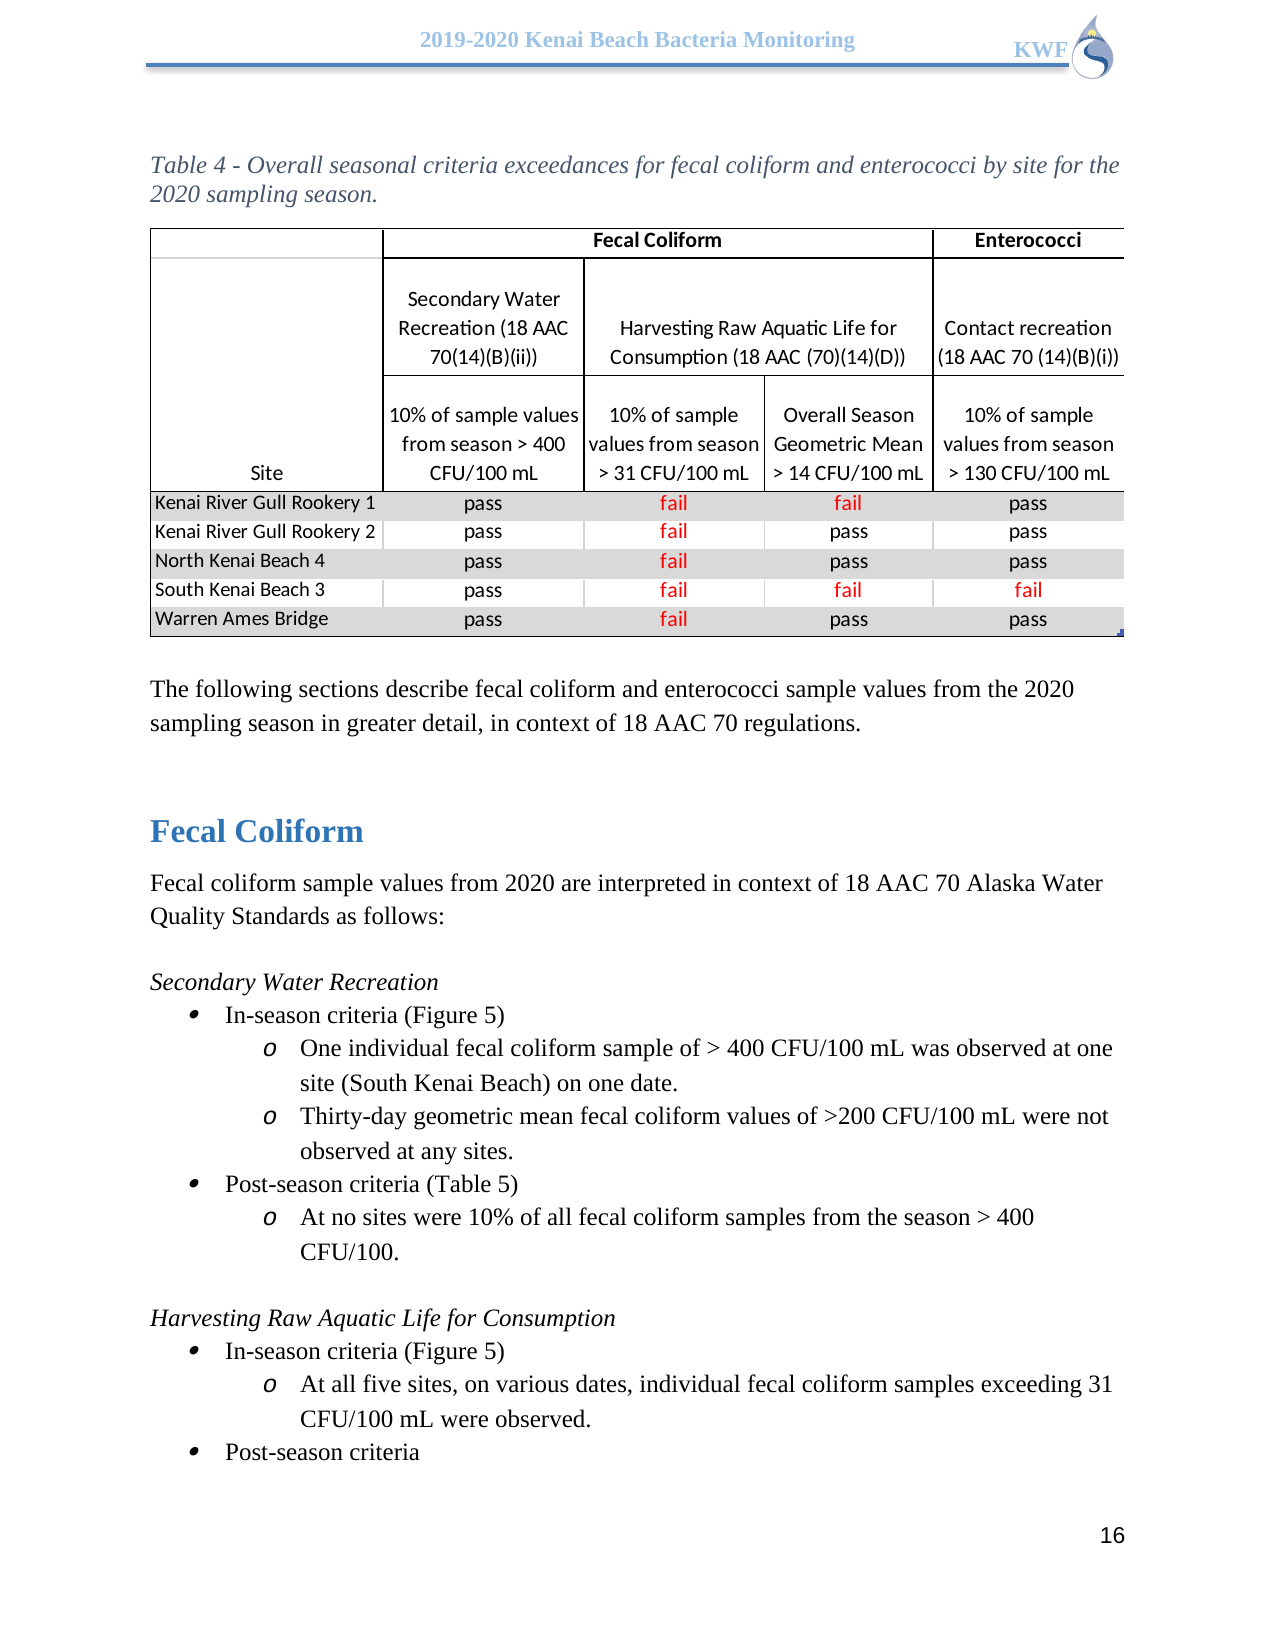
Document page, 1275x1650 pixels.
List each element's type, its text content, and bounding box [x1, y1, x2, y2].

list Post-season criteria (Table 5) [187, 1169, 1125, 1198]
list At all five sites, on various dates, individual fecal coliform samples exceeding 31 CFU/100 mL were observed. [262, 1369, 1125, 1433]
text Table 4 - Overall seasonal criteria exceedances for fecal coliform and enterococci by site for the 2020 sampling season. [150, 150, 1125, 207]
text Harvesting Raw Aquatic Life for Consumption [150, 1303, 1125, 1332]
subtitle Fecal Coliform [150, 811, 1125, 849]
text The following sections describe fecal coliform and enterococci sample values from the 2020 sampling season in greater detail, in context of 18 AAC 70 regulations. [150, 674, 1125, 736]
picture [1069, 13, 1118, 79]
list At no sites were 10% of all fecal coliform samples from the season > 400 CFU/100. [262, 1202, 1125, 1266]
list One individual fecal coliform sample of > 400 CFU/100 mL was observed at one site (South Kenai Beach) on one date. [262, 1033, 1125, 1097]
text Fecal coliform sample values from 2020 are interpreted in context of 18 AAC 70 Alaska Water Quality Standards as follows: [150, 868, 1125, 929]
text Secondary Water Recreation [150, 967, 1125, 996]
list In-season criteria (Figure 5) [187, 1336, 1125, 1365]
list Thirty-day geometric mean fecal coliform values of >200 CFU/100 mL were not observed at any sites. [262, 1101, 1125, 1165]
list In-season criteria (Figure 5) [187, 1000, 1125, 1028]
list Post-season criteria [187, 1437, 1125, 1466]
